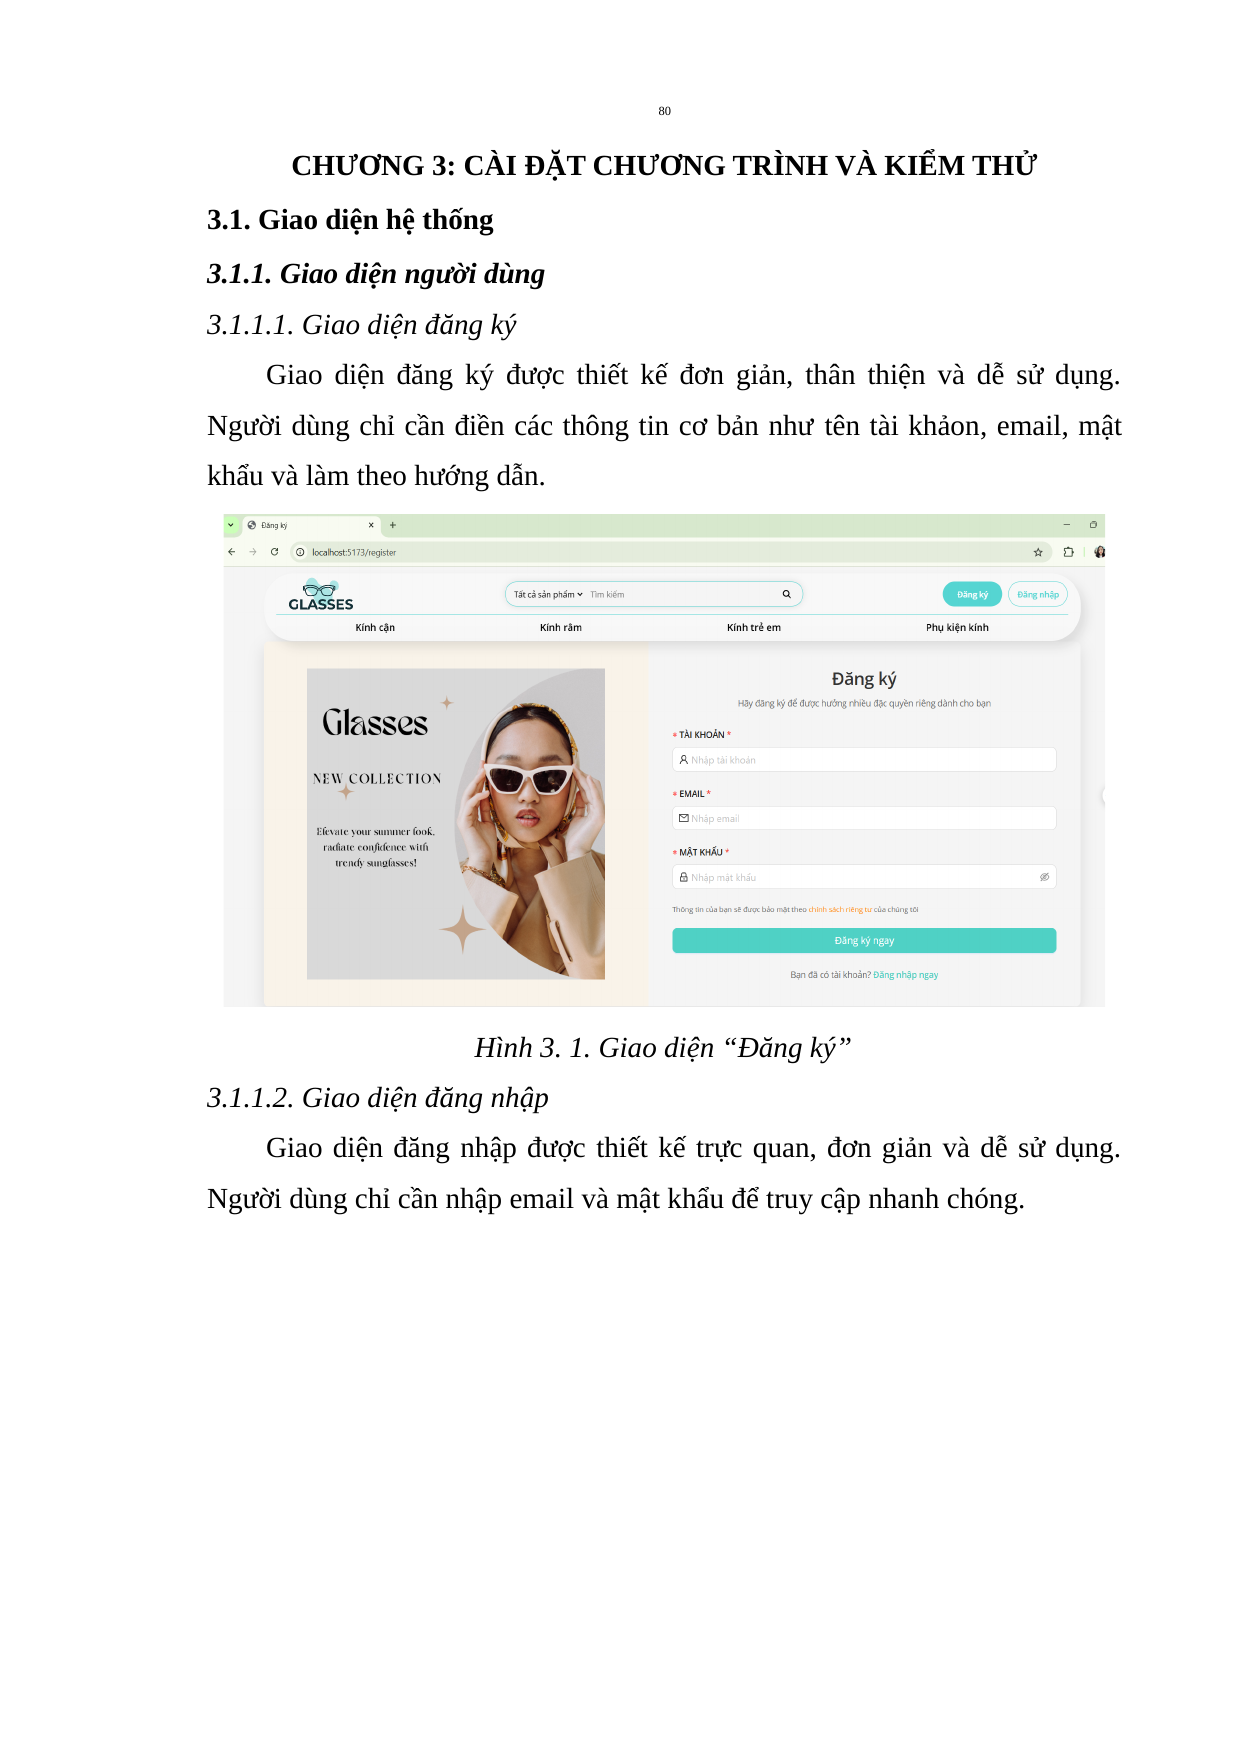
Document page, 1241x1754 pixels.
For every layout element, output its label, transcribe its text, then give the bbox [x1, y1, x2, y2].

text Hình 3. 1. Giao diện “Đăng ký” [207, 1030, 1122, 1063]
subtitle 3.1. Giao diện hệ thống [207, 202, 1122, 236]
subtitle 3.1.1.1. Giao diện đăng ký [207, 307, 1122, 341]
text Giao diện đăng nhập được thiết kế trực quan, đơn giản và dễ sử dụng. Người dùng chỉ cần nhập email và mật khẩu để truy cập nhanh chóng. [207, 1131, 1122, 1214]
text Giao diện đăng ký được thiết kế đơn giản, thân thiện và dễ sử dụng. Người dùng chỉ cần điền các thông tin cơ bản như tên tài khảon, email, mật khẩu và làm theo hướng dẫn. [207, 357, 1122, 491]
subtitle 3.1.1. Giao diện người dùng [207, 257, 1122, 290]
subtitle CHƯƠNG 3: CÀI ĐẶT CHƯƠNG TRÌNH VÀ KIỂM THỬ [207, 148, 1122, 181]
picture [223, 514, 1106, 1007]
subtitle 3.1.1.2. Giao diện đăng nhập [207, 1080, 1122, 1114]
